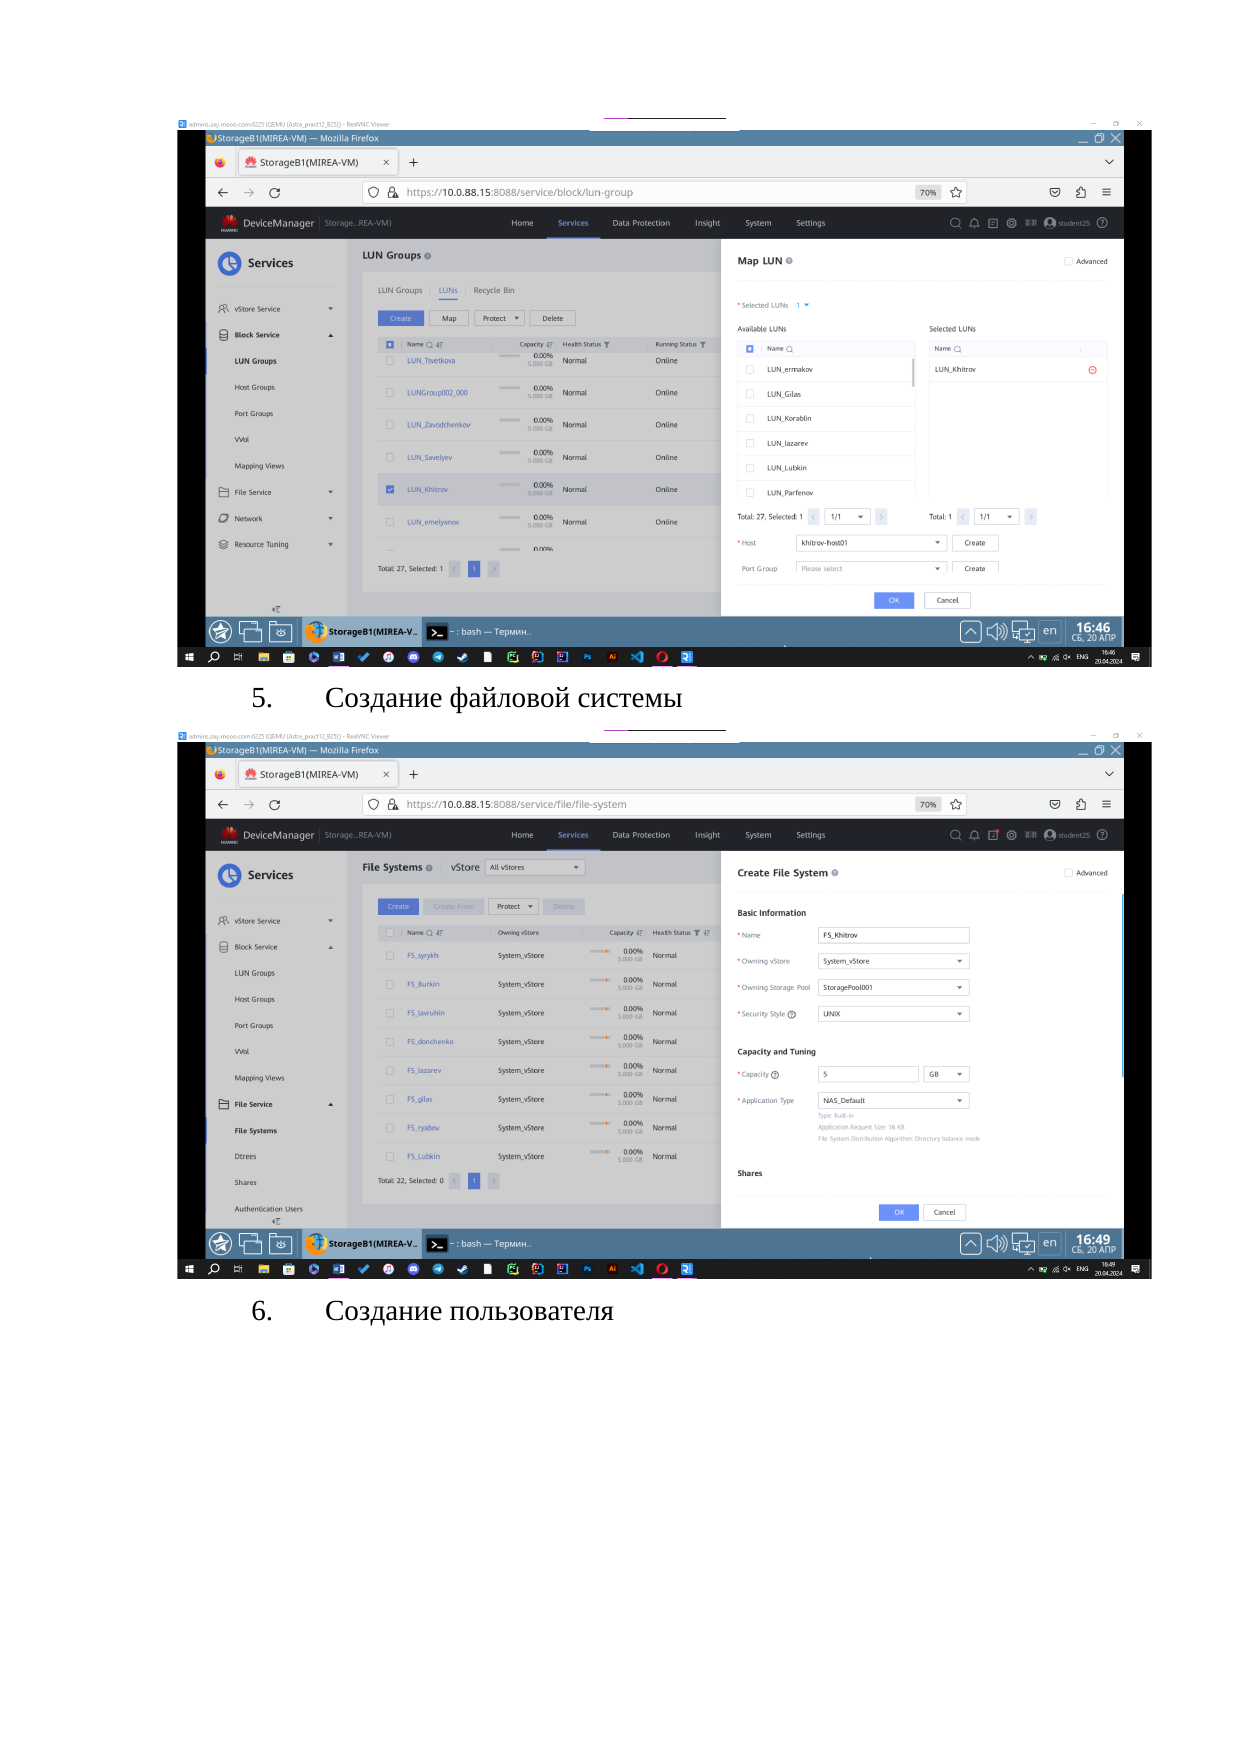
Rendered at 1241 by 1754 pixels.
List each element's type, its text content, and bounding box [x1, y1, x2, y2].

picture [177, 118, 1152, 667]
list Создание файловой системы [177, 680, 1152, 714]
picture [177, 730, 1152, 1279]
list Создание пользователя [177, 1293, 1152, 1326]
